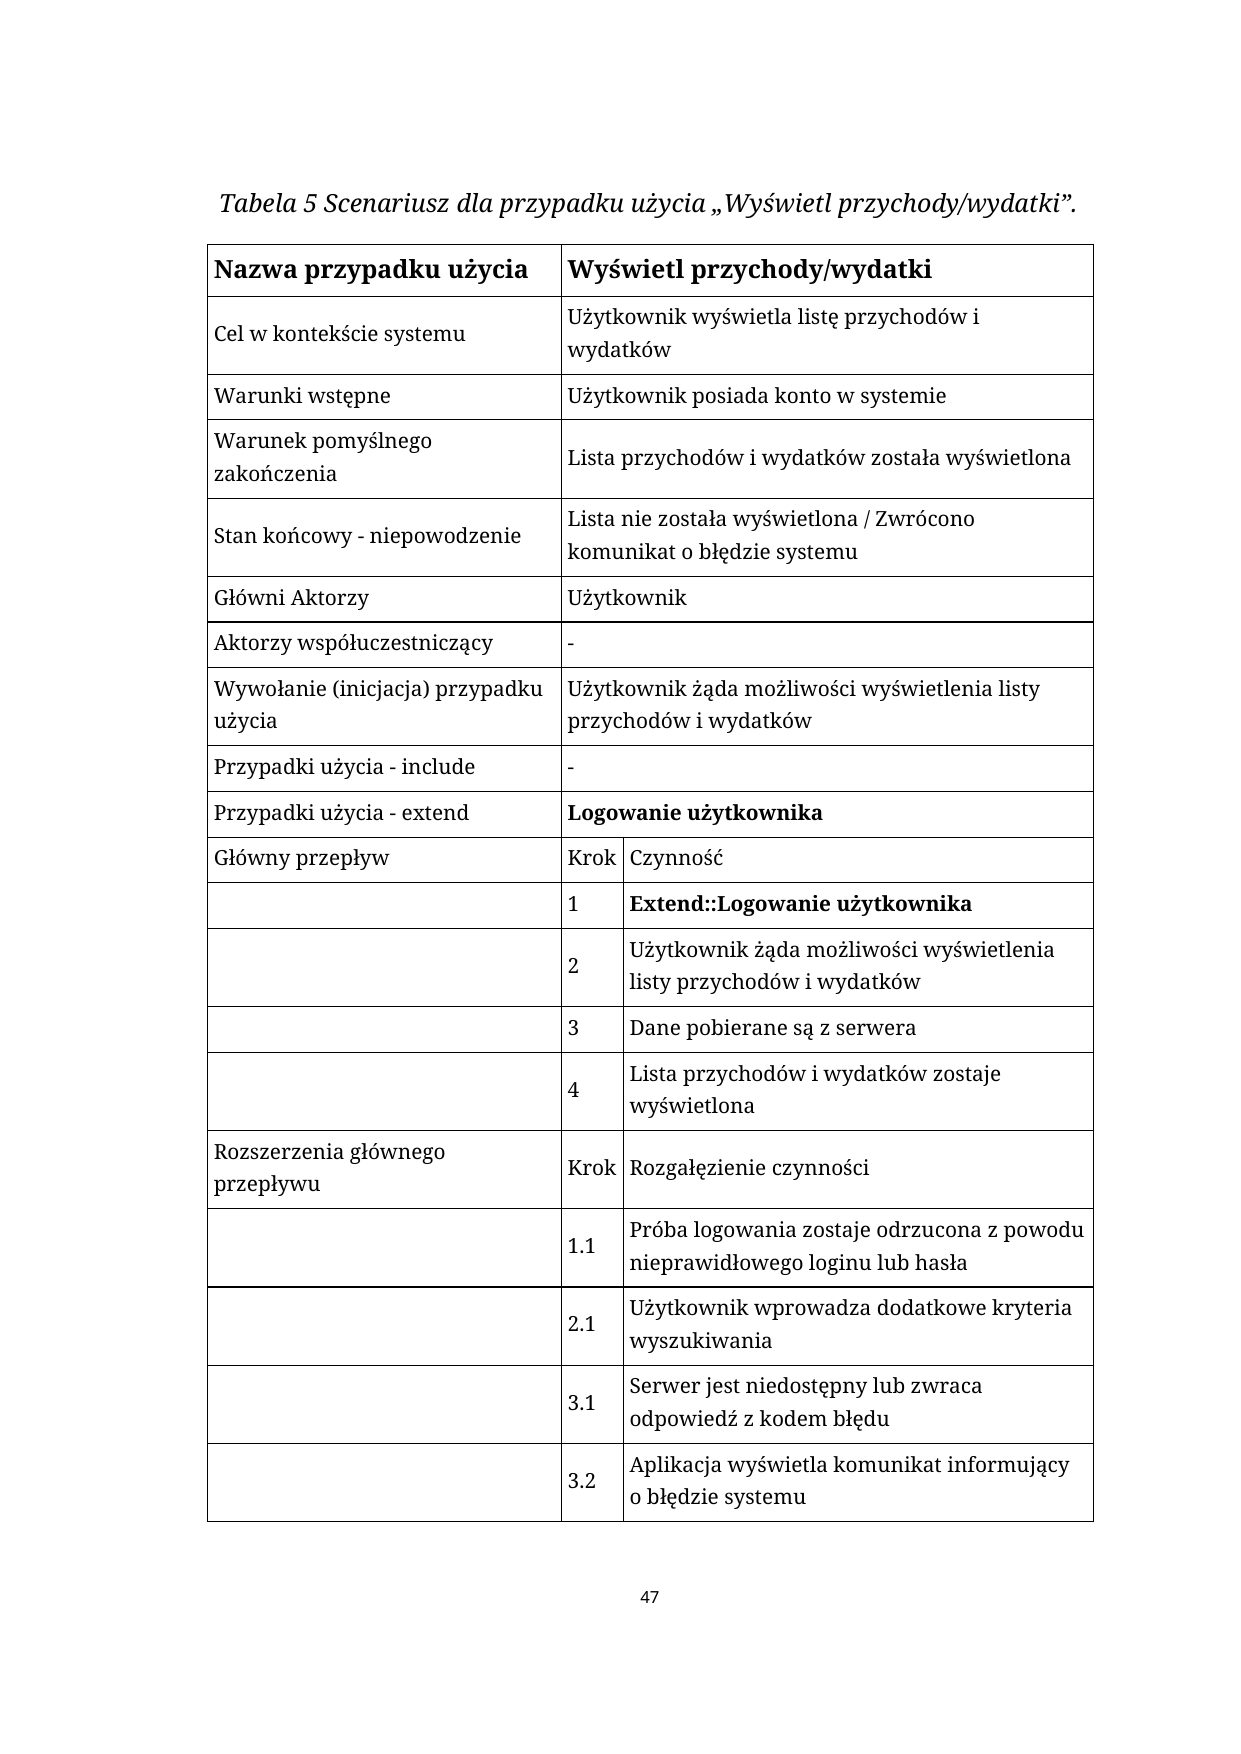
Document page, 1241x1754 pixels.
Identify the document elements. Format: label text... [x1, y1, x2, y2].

table_cell Użytkownik żąda możliwości wyświetlenia listy przychodów i wydatków [624, 929, 1093, 1006]
table_cell Próba logowania zostaje odrzucona z powodu nieprawidłowego loginu lub hasła [624, 1209, 1093, 1286]
table_cell Rozgałęzienie czynności [624, 1131, 1093, 1208]
table_cell Lista przychodów i wydatków zostaje wyświetlona [624, 1053, 1093, 1130]
table_cell Warunek pomyślnego zakończenia [208, 420, 561, 498]
table_cell Główny przepływ [208, 838, 561, 882]
table_cell Cel w kontekście systemu [208, 297, 561, 374]
table_cell Logowanie użytkownika [562, 792, 1093, 837]
table_cell [208, 1209, 561, 1286]
table_cell Extend::Logowanie użytkownika [624, 883, 1093, 928]
table_cell [208, 1007, 561, 1052]
table_cell 1.1 [562, 1209, 623, 1286]
table_cell 2.1 [562, 1288, 623, 1364]
table_cell Rozszerzenia głównego przepływu [208, 1131, 561, 1208]
table_cell - [562, 746, 1093, 791]
table_cell 1 [562, 883, 623, 928]
table_cell Lista nie została wyświetlona / Zwrócono komunikat o błędzie systemu [562, 499, 1093, 576]
table_cell Wywołanie (inicjacja) przypadku użycia [208, 668, 561, 745]
table_cell 2 [562, 929, 623, 1006]
table_cell Krok [562, 838, 623, 882]
table_cell Użytkownik [562, 577, 1093, 621]
table_cell 3.2 [562, 1444, 623, 1521]
table_cell 3.1 [562, 1366, 623, 1443]
table_cell Przypadki użycia - extend [208, 792, 561, 837]
table_cell Warunki wstępne [208, 375, 561, 419]
table_cell Użytkownik wprowadza dodatkowe kryteria wyszukiwania [624, 1288, 1093, 1364]
table_cell Użytkownik żąda możliwości wyświetlenia listy przychodów i wydatków [562, 668, 1093, 745]
table_header Wyświetl przychody/wydatki [562, 245, 1093, 296]
table_cell [208, 883, 561, 928]
table_cell [208, 929, 561, 1006]
table_cell 3 [562, 1007, 623, 1052]
table_cell Przypadki użycia - include [208, 746, 561, 791]
table_cell [208, 1366, 561, 1443]
table_cell Główni Aktorzy [208, 577, 561, 621]
table_cell Użytkownik wyświetla listę przychodów i wydatków [562, 297, 1093, 374]
table_cell 4 [562, 1053, 623, 1130]
table_cell Czynność [624, 838, 1093, 882]
table_cell Serwer jest niedostępny lub zwraca odpowiedź z kodem błędu [624, 1366, 1093, 1443]
table_cell Lista przychodów i wydatków została wyświetlona [562, 420, 1093, 498]
table_cell Stan końcowy - niepowodzenie [208, 499, 561, 576]
table_cell - [562, 623, 1093, 667]
table_cell Dane pobierane są z serwera [624, 1007, 1093, 1052]
table_cell [208, 1053, 561, 1130]
table_cell [208, 1288, 561, 1364]
table_cell Użytkownik posiada konto w systemie [562, 375, 1093, 419]
table_cell [208, 1444, 561, 1521]
table_cell Aplikacja wyświetla komunikat informujący o błędzie systemu [624, 1444, 1093, 1521]
table_header Nazwa przypadku użycia [208, 245, 561, 296]
table_cell Aktorzy współuczestniczący [208, 623, 561, 667]
table_cell Krok [562, 1131, 623, 1208]
